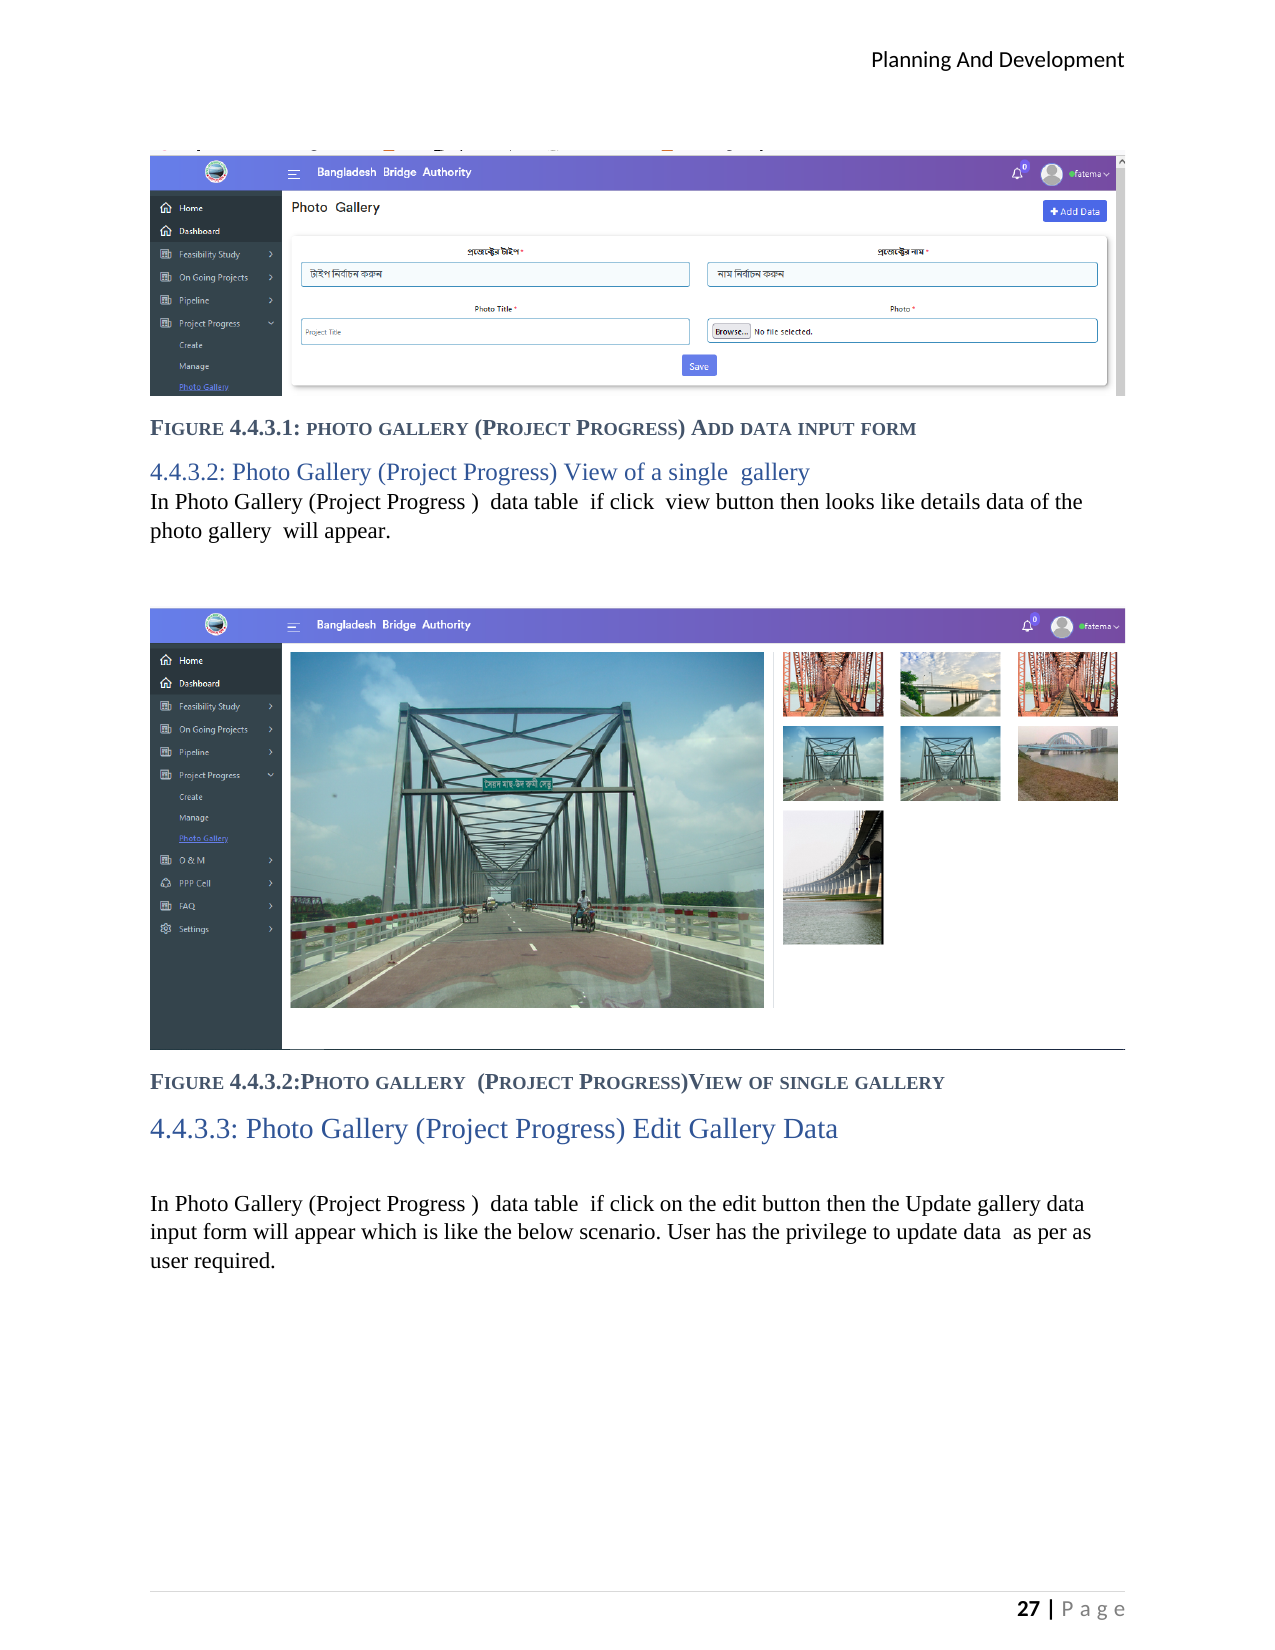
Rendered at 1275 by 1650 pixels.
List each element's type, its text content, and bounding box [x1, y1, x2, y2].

text Figure 4.4.3.1: photo gallery (Project Progress) Add data input form [150, 414, 1125, 441]
picture [150, 150, 1125, 396]
text In Photo Gallery (Project Progress ) data table if click on the edit button then the Update gallery data input form will appear which is like the below scenario. User has the privilege to update data as per as user required. [150, 1190, 1125, 1273]
subtitle 4.4.3.3: Photo Gallery (Project Progress) Edit Gallery Data [150, 1111, 1125, 1145]
text In Photo Gallery (Project Progress ) data table if click view button then looks like details data of the photo gallery will appear. [150, 488, 1125, 543]
text Figure 4.4.3.2:Photo gallery (Project Progress)View of single gallery [150, 1068, 1125, 1094]
subtitle 4.4.3.2: Photo Gallery (Project Progress) View of a single gallery [150, 457, 1125, 486]
picture [150, 606, 1125, 1050]
